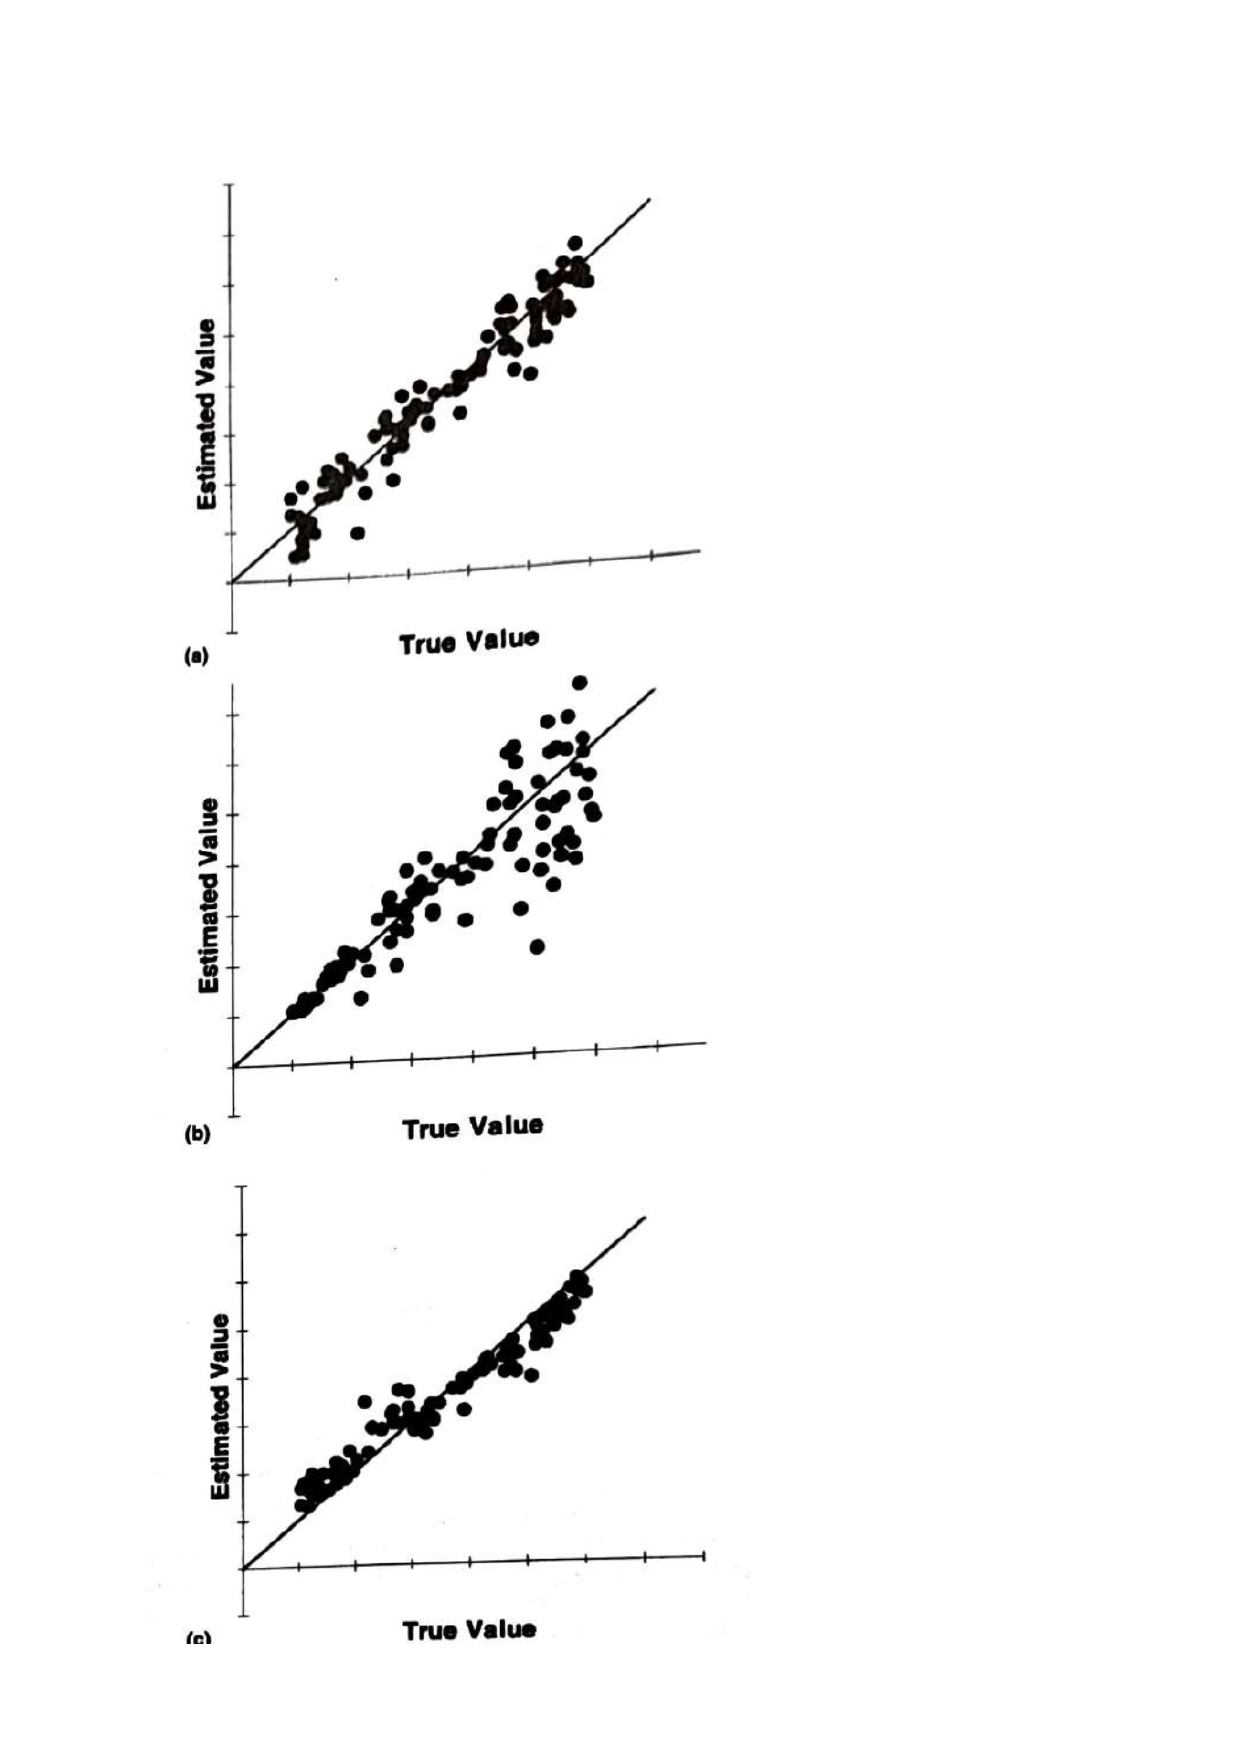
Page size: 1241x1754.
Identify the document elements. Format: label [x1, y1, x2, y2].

picture [137, 141, 805, 1644]
